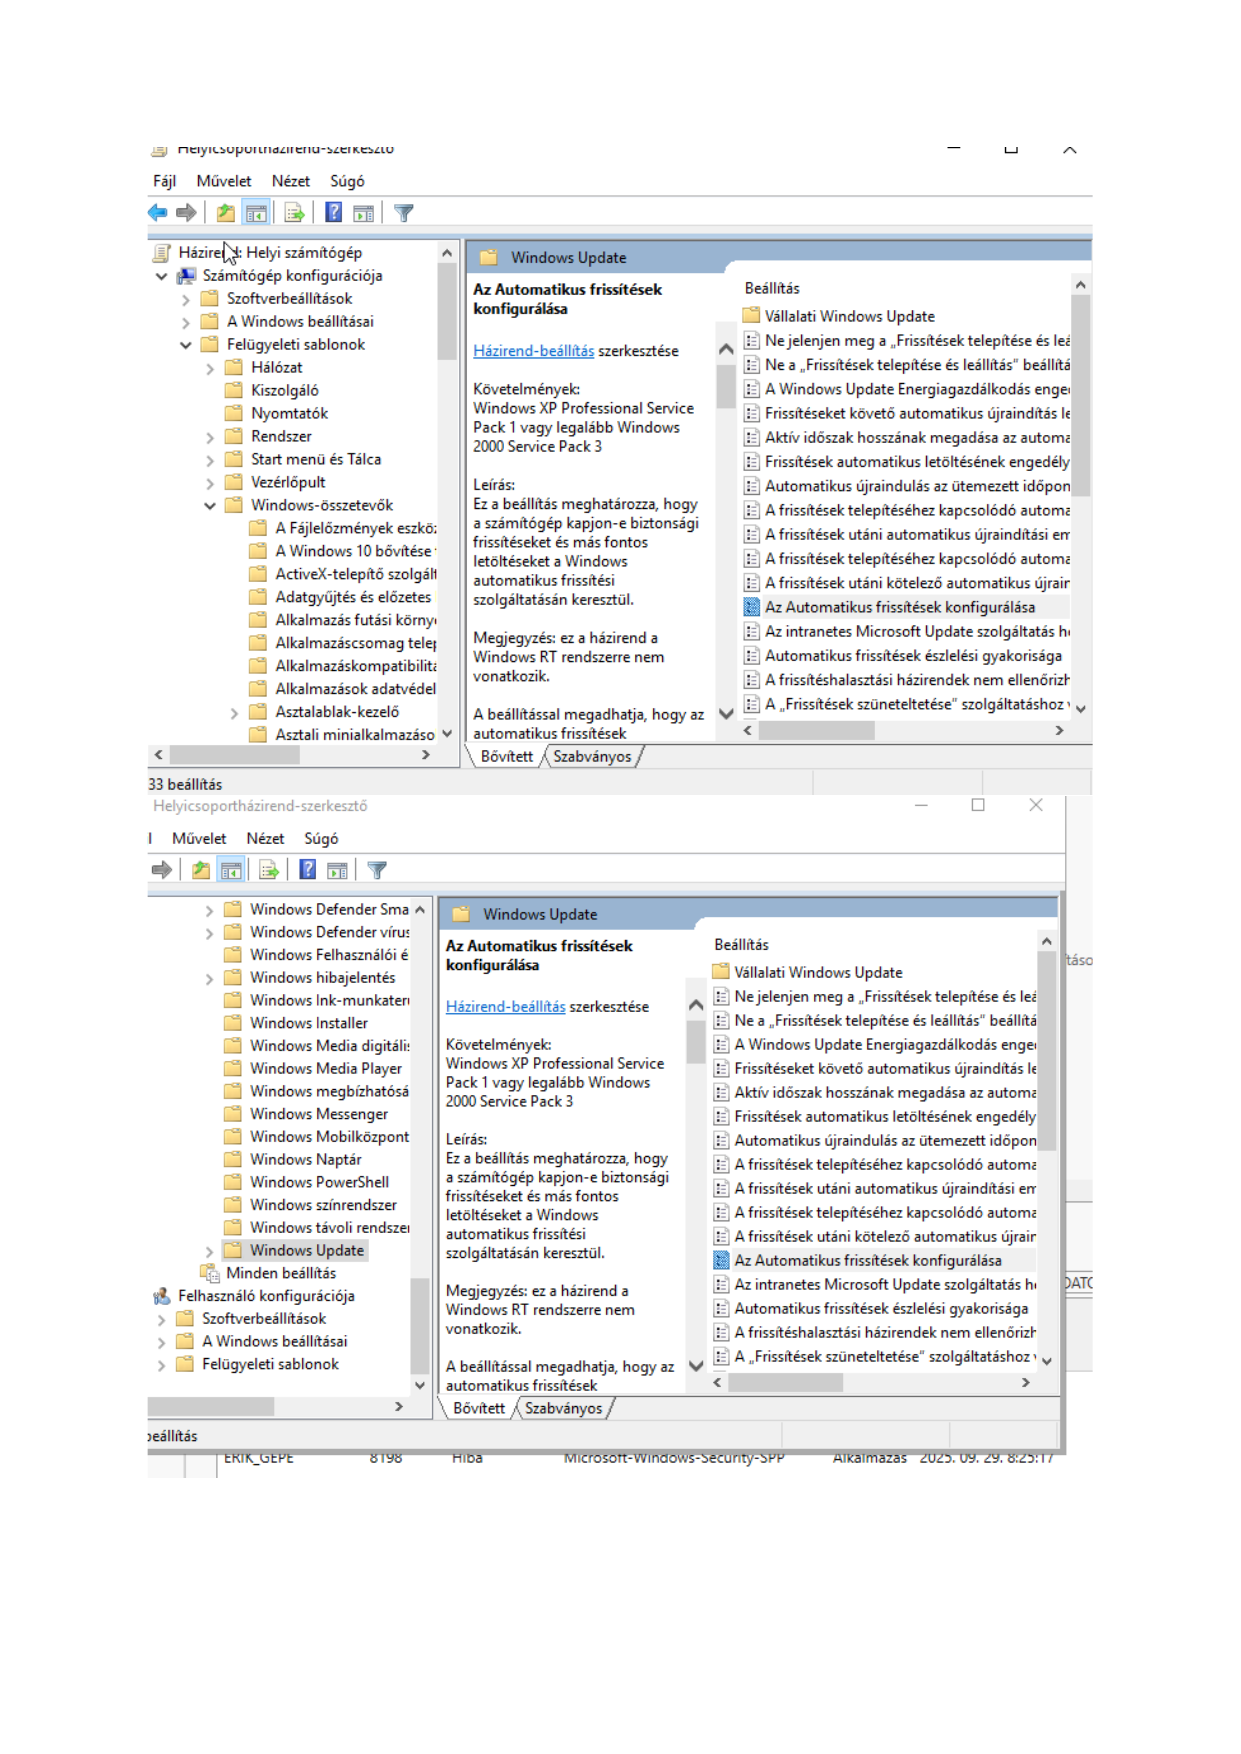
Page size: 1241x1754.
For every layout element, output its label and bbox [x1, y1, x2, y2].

picture [147, 147, 1093, 795]
picture [147, 796, 1093, 1478]
